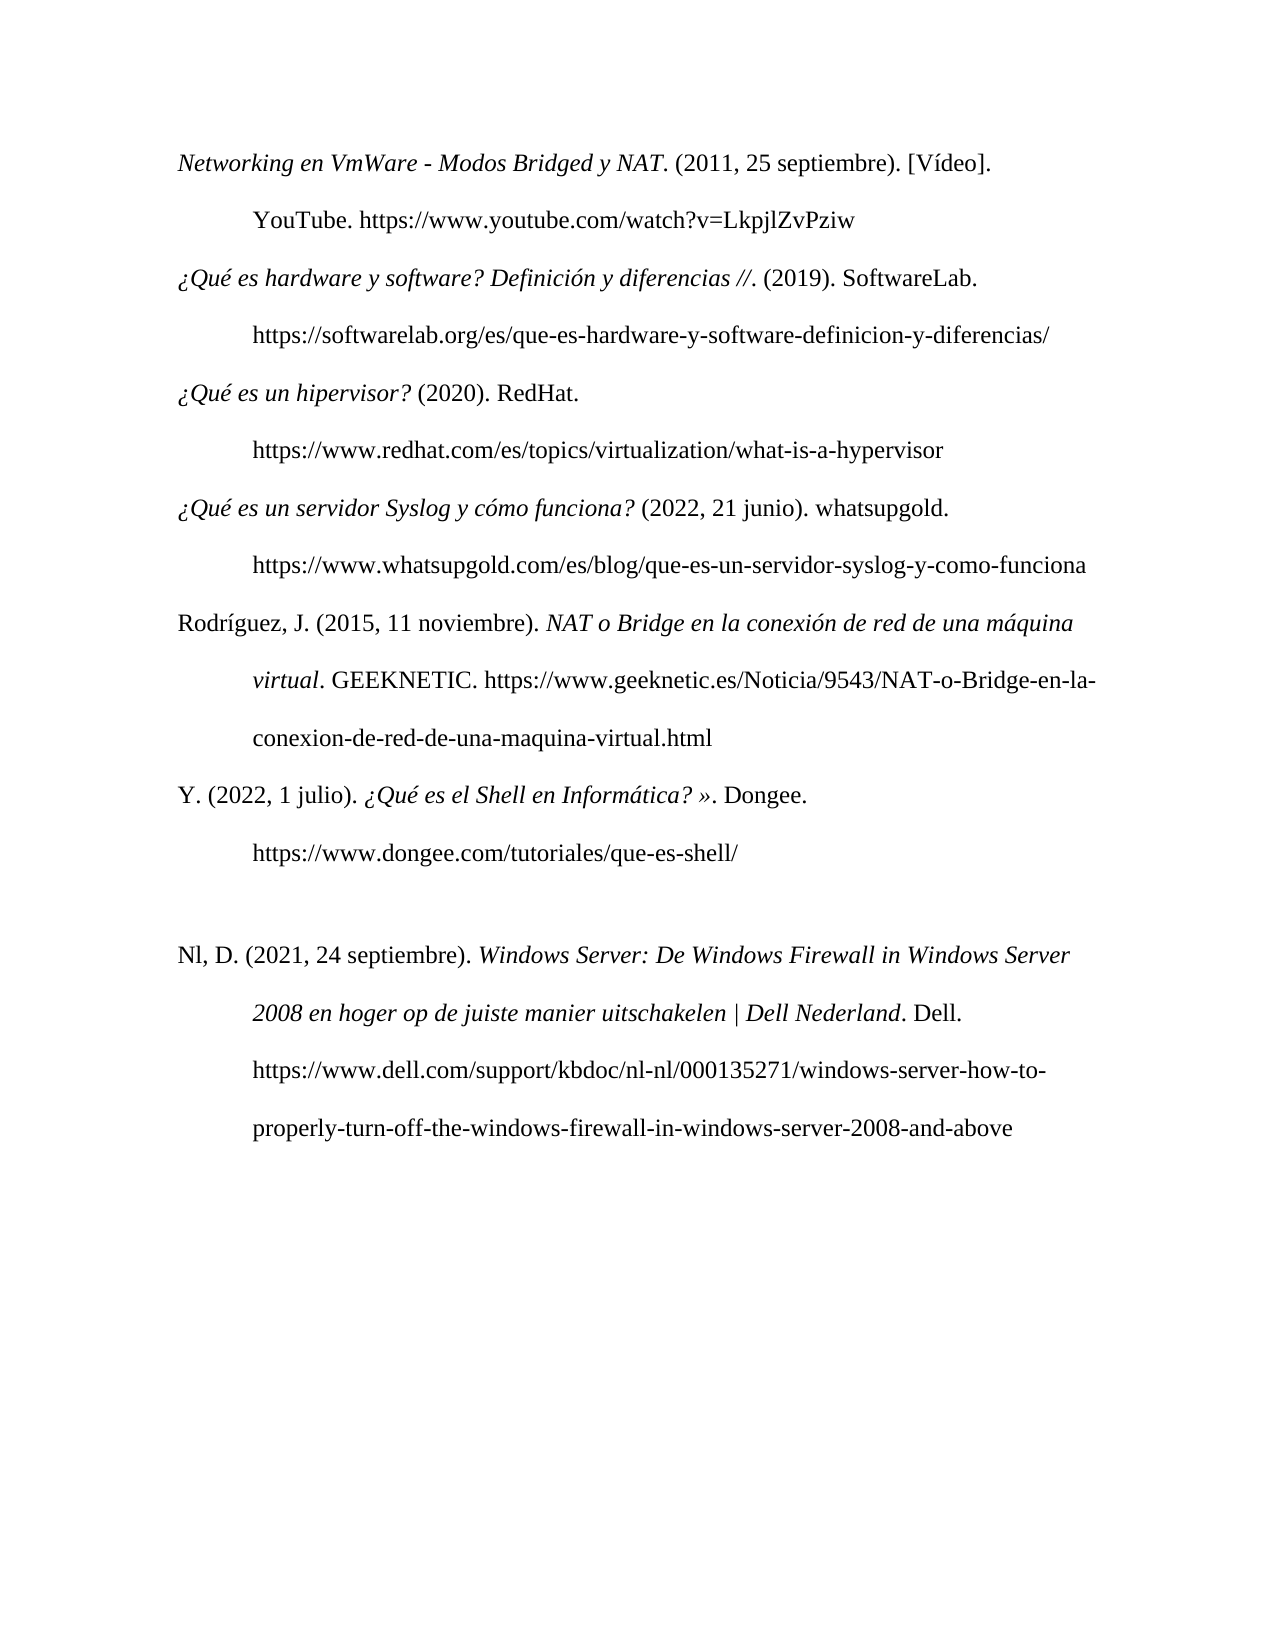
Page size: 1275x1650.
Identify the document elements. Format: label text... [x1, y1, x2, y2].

text Nl, D. (2021, 24 septiembre). Windows Server: De Windows Firewall in Windows Server 2008 en hoger op de juiste manier uitschakelen | Dell Nederland. Dell. https://www.dell.com/support/kbdoc/nl-nl/000135271/windows-server-how-to-properly-turn-off-the-windows-firewall-in-windows-server-2008-and-above [177, 940, 1098, 1141]
text ¿Qué es hardware y software? Definición y diferencias //. (2019). SoftwareLab. https://softwarelab.org/es/que-es-hardware-y-software-definicion-y-diferencias/ [177, 263, 1098, 349]
text ¿Qué es un servidor Syslog y cómo funciona? (2022, 21 junio). whatsupgold. https://www.whatsupgold.com/es/blog/que-es-un-servidor-syslog-y-como-funciona [177, 493, 1098, 579]
text Networking en VmWare - Modos Bridged y NAT. (2011, 25 septiembre). [Vídeo]. YouTube. https://www.youtube.com/watch?v=LkpjlZvPziw [177, 148, 1098, 234]
text ¿Qué es un hipervisor? (2020). RedHat. https://www.redhat.com/es/topics/virtualization/what-is-a-hypervisor [177, 378, 1098, 464]
text Y. (2022, 1 julio). ¿Qué es el Shell en Informática? ». Dongee. https://www.dongee.com/tutoriales/que-es-shell/ [177, 780, 1098, 866]
text Rodríguez, J. (2015, 11 noviembre). NAT o Bridge en la conexión de red de una máquina virtual. GEEKNETIC. https://www.geeknetic.es/Noticia/9543/NAT-o-Bridge-en-la-conexion-de-red-de-una-maquina-virtual.html [177, 608, 1098, 751]
